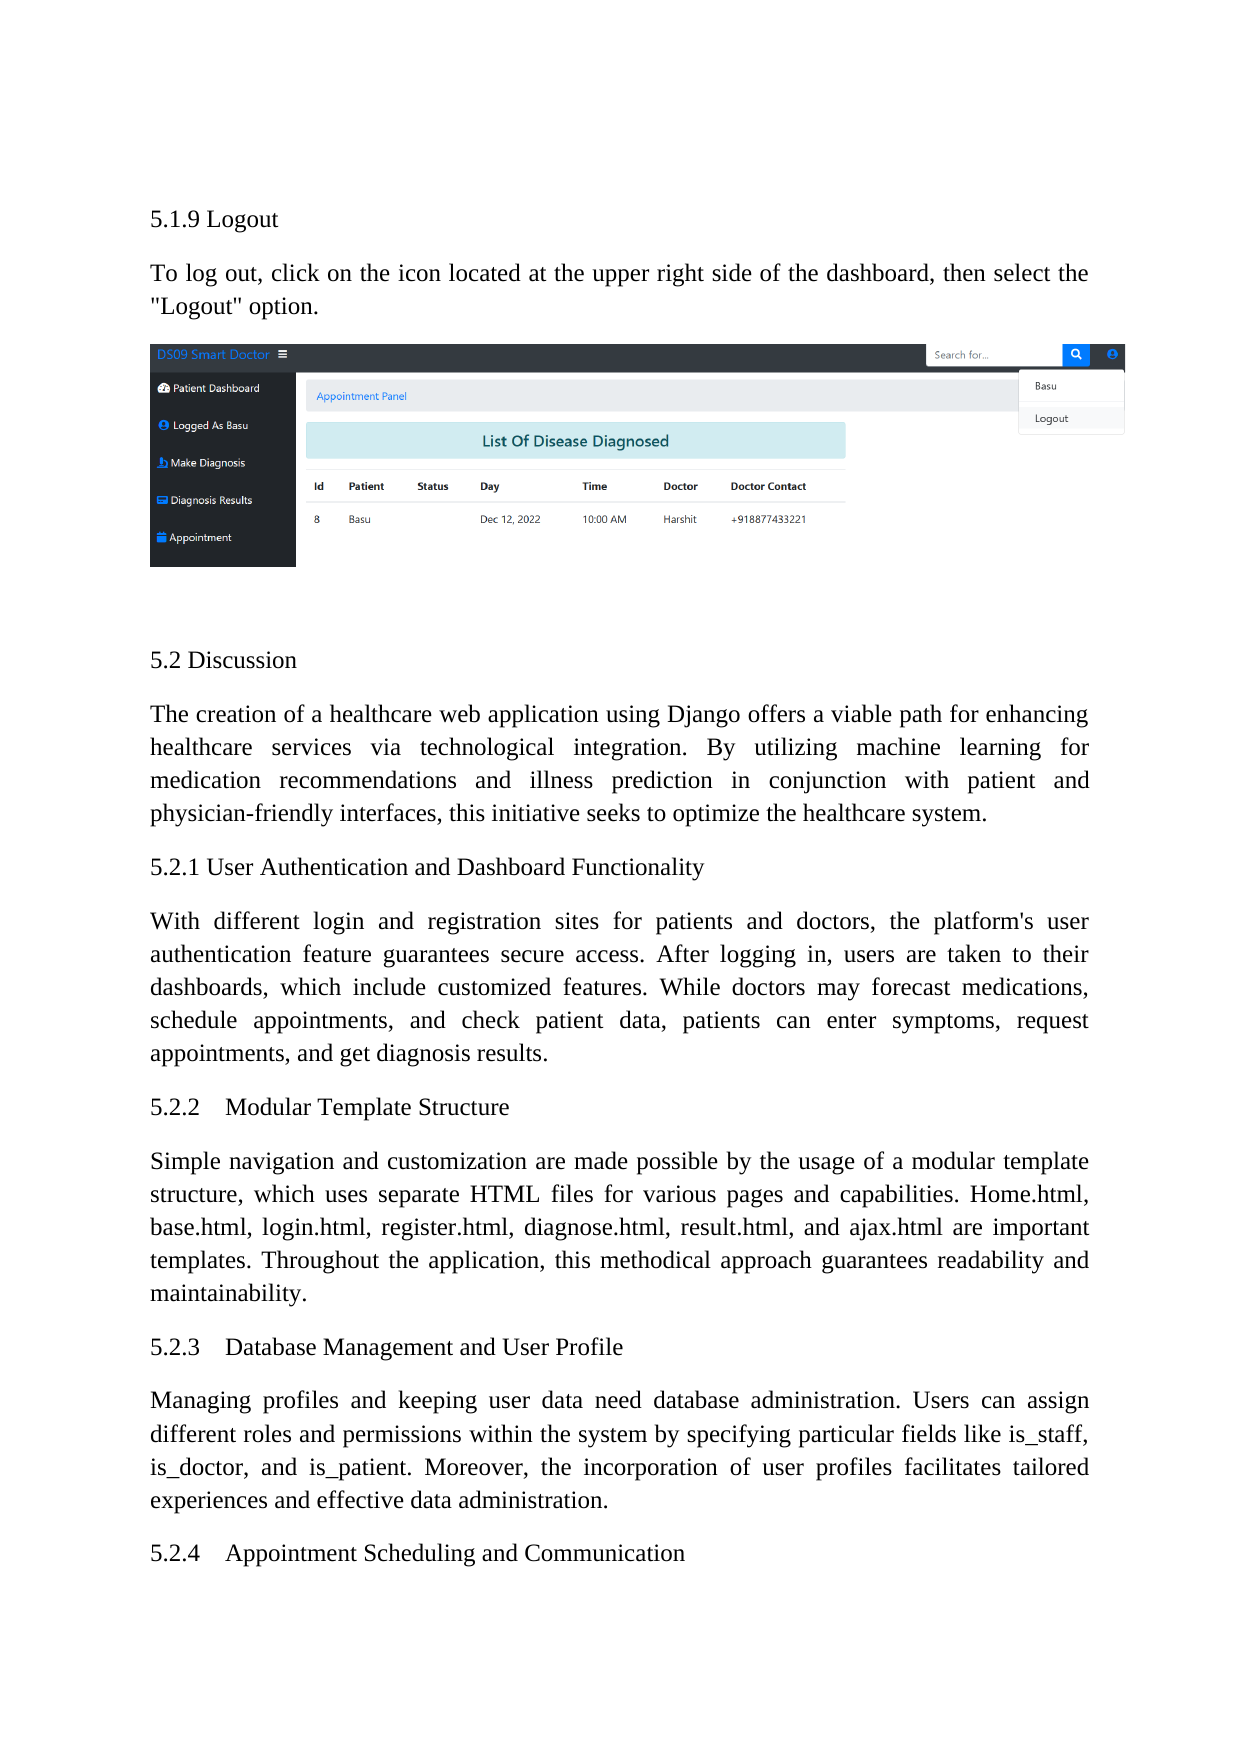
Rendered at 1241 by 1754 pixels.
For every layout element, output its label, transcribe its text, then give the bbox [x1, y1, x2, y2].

text 5.2.4 Appointment Scheduling and Communication [150, 1538, 1090, 1567]
text 5.2.1 User Authentication and Dashboard Functionality [150, 852, 1090, 881]
text The creation of a healthcare web application using Django offers a viable path for enhancing healthcare services via technological integration. By utilizing machine learning for medication recommendations and illness prediction in conjunction with patient and physician-friendly interfaces, this initiative seeks to optimize the healthcare system. [150, 699, 1090, 827]
text 5.2.2 Modular Template Structure [150, 1092, 1090, 1121]
text To log out, click on the icon located at the upper right side of the dashboard, then select the "Logout" option. [150, 258, 1090, 319]
text 5.1.9 Logout [150, 204, 1090, 233]
text 5.2.3 Database Management and User Profile [150, 1332, 1090, 1361]
text With different login and registration sites for patients and doctors, the platform's user authentication feature guarantees secure access. After logging in, users are taken to their dashboards, which include customized features. While doctors may forecast medications, schedule appointments, and check patient data, patients can enter symptoms, request appointments, and get diagnosis results. [150, 906, 1090, 1067]
text Simple navigation and customization are made possible by the usage of a modular template structure, which uses separate HTML files for various pages and capabilities. Home.html, base.html, login.html, register.html, diagnose.html, result.html, and ajax.html are important templates. Throughout the application, this methodical approach guarantees readability and maintainability. [150, 1146, 1090, 1307]
picture [150, 344, 1125, 567]
text Managing profiles and keeping user data need database administration. Users can assign different roles and permissions within the system by specifying particular fields like is_staff, is_doctor, and is_patient. Moreover, the incorporation of user profiles facilitates tailored experiences and effective data administration. [150, 1386, 1090, 1513]
text 5.2 Discussion [150, 645, 1090, 674]
